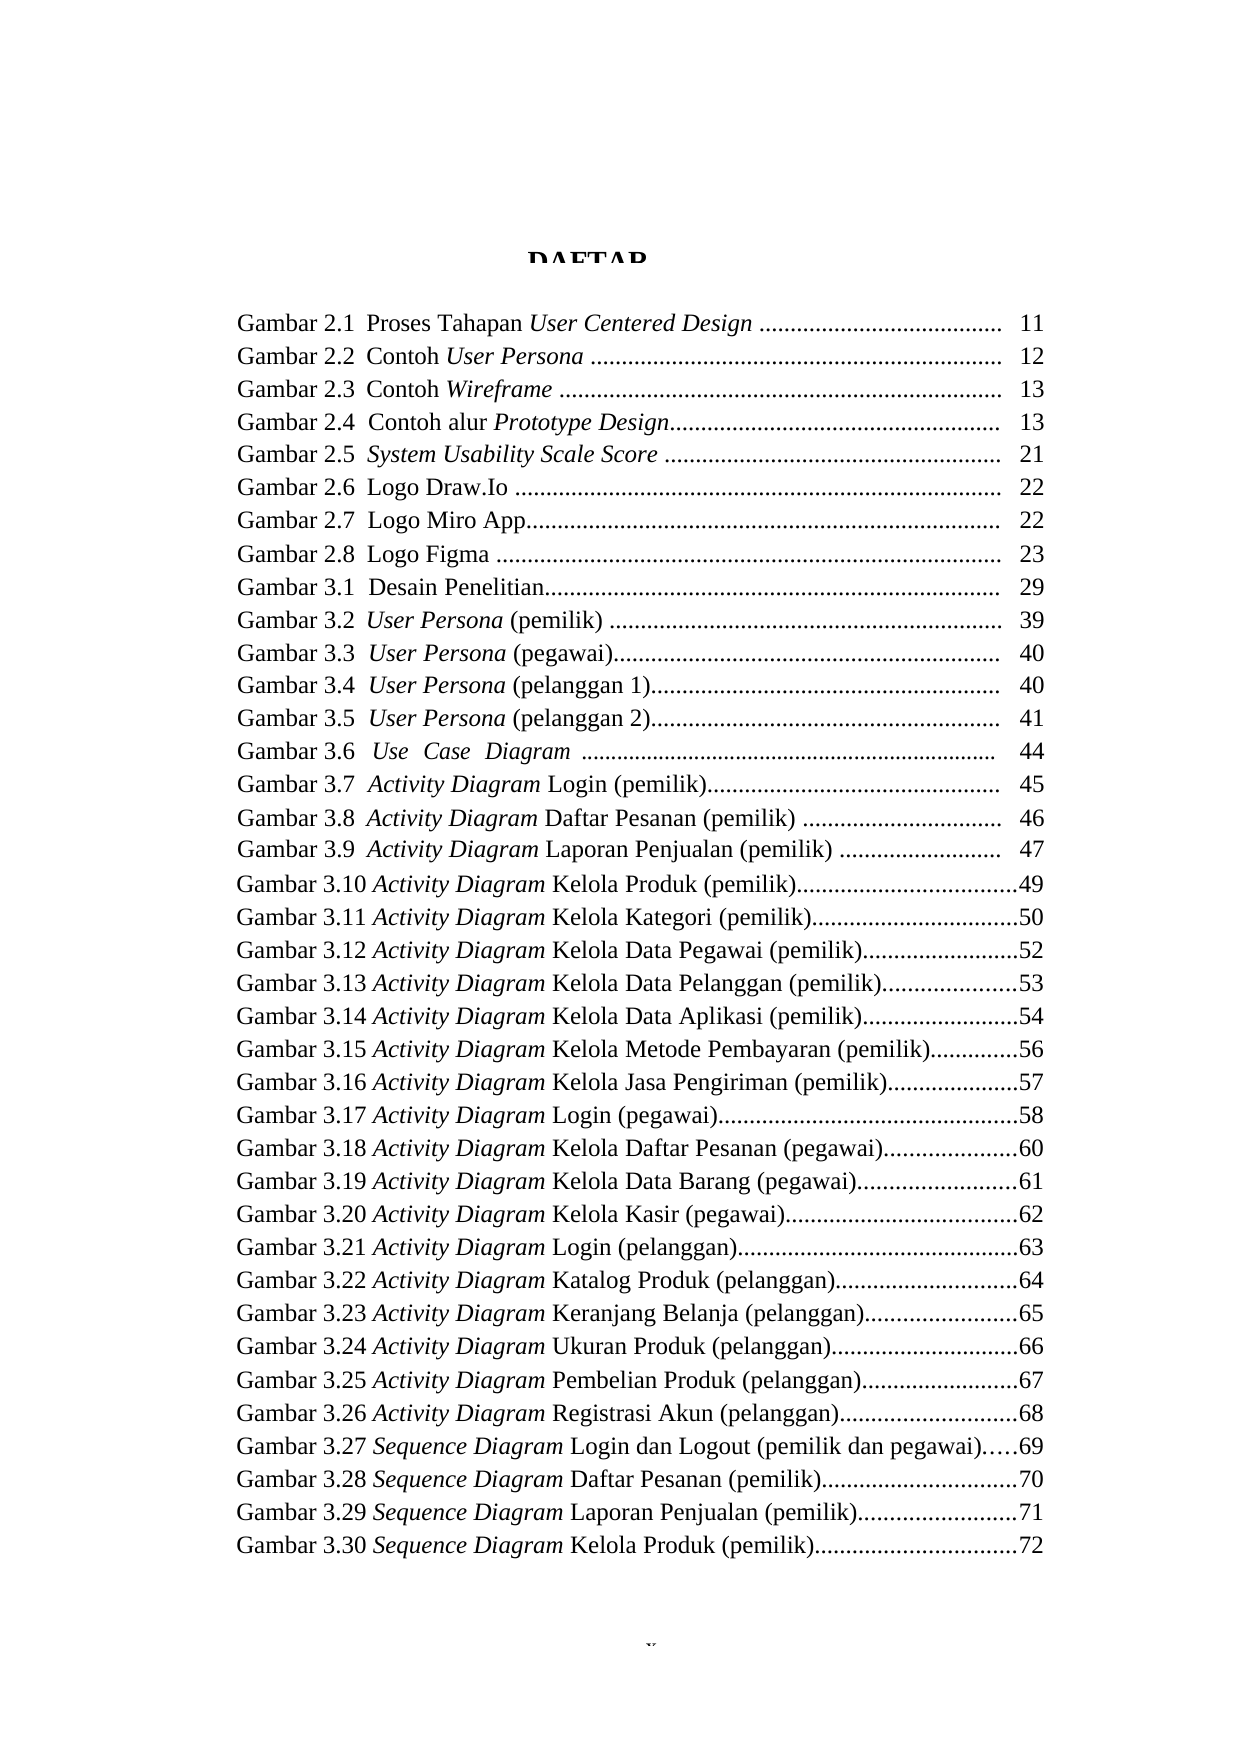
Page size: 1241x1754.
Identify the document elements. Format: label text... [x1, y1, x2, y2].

table_cell 39 [1010, 603, 1050, 636]
table_cell Gambar 3.7 [232, 768, 361, 801]
table_cell 40 [1010, 669, 1050, 702]
table_cell User Persona (pemilik) ............................................................... [361, 603, 1010, 636]
table_cell Contoh User Persona .................................................................. [361, 339, 1010, 372]
text Gambar 3.28 Sequence Diagram Daftar Pesanan (pemilik) 70 [236, 1464, 1090, 1492]
table_cell Gambar 2.4 [232, 405, 361, 438]
table_cell Gambar 2.7 [232, 504, 361, 537]
table_cell 44 [1010, 735, 1050, 768]
table_cell Contoh alur Prototype Design..................................................... [361, 405, 1010, 438]
table_cell Use Case Diagram ...................................................................... [361, 735, 1010, 768]
text Gambar 3.20 Activity Diagram Kelola Kasir (pegawai) 62 [236, 1199, 1090, 1228]
table_cell 13 [1010, 372, 1050, 405]
table_cell User Persona (pegawai).............................................................. [361, 636, 1010, 669]
table_cell System Usability Scale Score ...................................................... [361, 438, 1010, 471]
text Gambar 3.11 Activity Diagram Kelola Kategori (pemilik) 50 [236, 902, 1090, 930]
text Gambar 3.18 Activity Diagram Kelola Daftar Pesanan (pegawai) 60 [236, 1133, 1090, 1162]
table_cell Logo Figma ................................................................................. [361, 537, 1010, 570]
table_cell 13 [1010, 405, 1050, 438]
text Gambar 3.26 Activity Diagram Registrasi Akun (pelanggan) 68 [236, 1398, 1090, 1426]
text Gambar 3.15 Activity Diagram Kelola Metode Pembayaran (pemilik) 56 [236, 1034, 1090, 1062]
table_cell Activity Diagram Login (pemilik)............................................... [361, 768, 1010, 801]
table_cell 46 [1010, 801, 1050, 834]
table_header Proses Tahapan User Centered Design ....................................... [361, 309, 1010, 339]
text Gambar 3.29 Sequence Diagram Laporan Penjualan (pemilik) 71 [236, 1497, 1090, 1526]
table_cell Desain Penelitian......................................................................... [361, 570, 1010, 603]
table_cell Gambar 2.3 [232, 372, 361, 405]
table_cell 12 [1010, 339, 1050, 372]
table_cell 47 [1010, 834, 1050, 864]
text Gambar 3.13 Activity Diagram Kelola Data Pelanggan (pemilik) 53 [236, 968, 1090, 996]
table_cell User Persona (pelanggan 2)........................................................ [361, 702, 1010, 735]
table_cell 22 [1010, 471, 1050, 504]
text Gambar 3.19 Activity Diagram Kelola Data Barang (pegawai) 61 [236, 1166, 1090, 1195]
table_cell Gambar 3.6 [232, 735, 361, 768]
table_cell Gambar 3.4 [232, 669, 361, 702]
table_cell Gambar 2.5 [232, 438, 361, 471]
table_cell 29 [1010, 570, 1050, 603]
table_cell Activity Diagram Laporan Penjualan (pemilik) .......................... [361, 834, 1010, 864]
table_cell Logo Draw.Io .............................................................................. [361, 471, 1010, 504]
table_cell User Persona (pelanggan 1)........................................................ [361, 669, 1010, 702]
text Gambar 3.17 Activity Diagram Login (pegawai) 58 [236, 1100, 1090, 1129]
table_cell Gambar 3.8 [232, 801, 361, 834]
text Gambar 3.21 Activity Diagram Login (pelanggan) 63 [236, 1232, 1090, 1261]
text Gambar 3.24 Activity Diagram Ukuran Produk (pelanggan) 66 [236, 1331, 1090, 1360]
table_cell Logo Miro App............................................................................ [361, 504, 1010, 537]
table_cell Gambar 2.2 [232, 339, 361, 372]
text Gambar 3.23 Activity Diagram Keranjang Belanja (pelanggan) 65 [236, 1298, 1090, 1327]
text Gambar 3.10 Activity Diagram Kelola Produk (pemilik) 49 [236, 869, 1090, 897]
table_header Gambar 2.1 [232, 309, 361, 339]
text Gambar 3.14 Activity Diagram Kelola Data Aplikasi (pemilik) 54 [236, 1001, 1090, 1029]
text Gambar 3.25 Activity Diagram Pembelian Produk (pelanggan) 67 [236, 1365, 1090, 1393]
table_cell Gambar 2.6 [232, 471, 361, 504]
table_cell 41 [1010, 702, 1050, 735]
text Gambar 3.22 Activity Diagram Katalog Produk (pelanggan) 64 [236, 1265, 1090, 1294]
table_header 11 [1010, 309, 1050, 339]
text Gambar 3.27 Sequence Diagram Login dan Logout (pemilik dan pegawai) 69 [236, 1431, 1090, 1459]
table_cell Contoh Wireframe ....................................................................... [361, 372, 1010, 405]
table_cell 23 [1010, 537, 1050, 570]
table_cell Gambar 3.1 [232, 570, 361, 603]
text Gambar 3.30 Sequence Diagram Kelola Produk (pemilik) 72 [236, 1530, 1090, 1558]
table_cell Gambar 3.5 [232, 702, 361, 735]
table_cell 22 [1010, 504, 1050, 537]
table_cell 21 [1010, 438, 1050, 471]
text Gambar 3.16 Activity Diagram Kelola Jasa Pengiriman (pemilik) 57 [236, 1067, 1090, 1096]
table_cell Activity Diagram Daftar Pesanan (pemilik) ................................ [361, 801, 1010, 834]
table_cell 40 [1010, 636, 1050, 669]
table_cell Gambar 3.2 [232, 603, 361, 636]
table_cell 45 [1010, 768, 1050, 801]
table_cell Gambar 3.3 [232, 636, 361, 669]
table_cell Gambar 2.8 [232, 537, 361, 570]
table_cell Gambar 3.9 [232, 834, 361, 864]
text Gambar 3.12 Activity Diagram Kelola Data Pegawai (pemilik) 52 [236, 935, 1090, 963]
